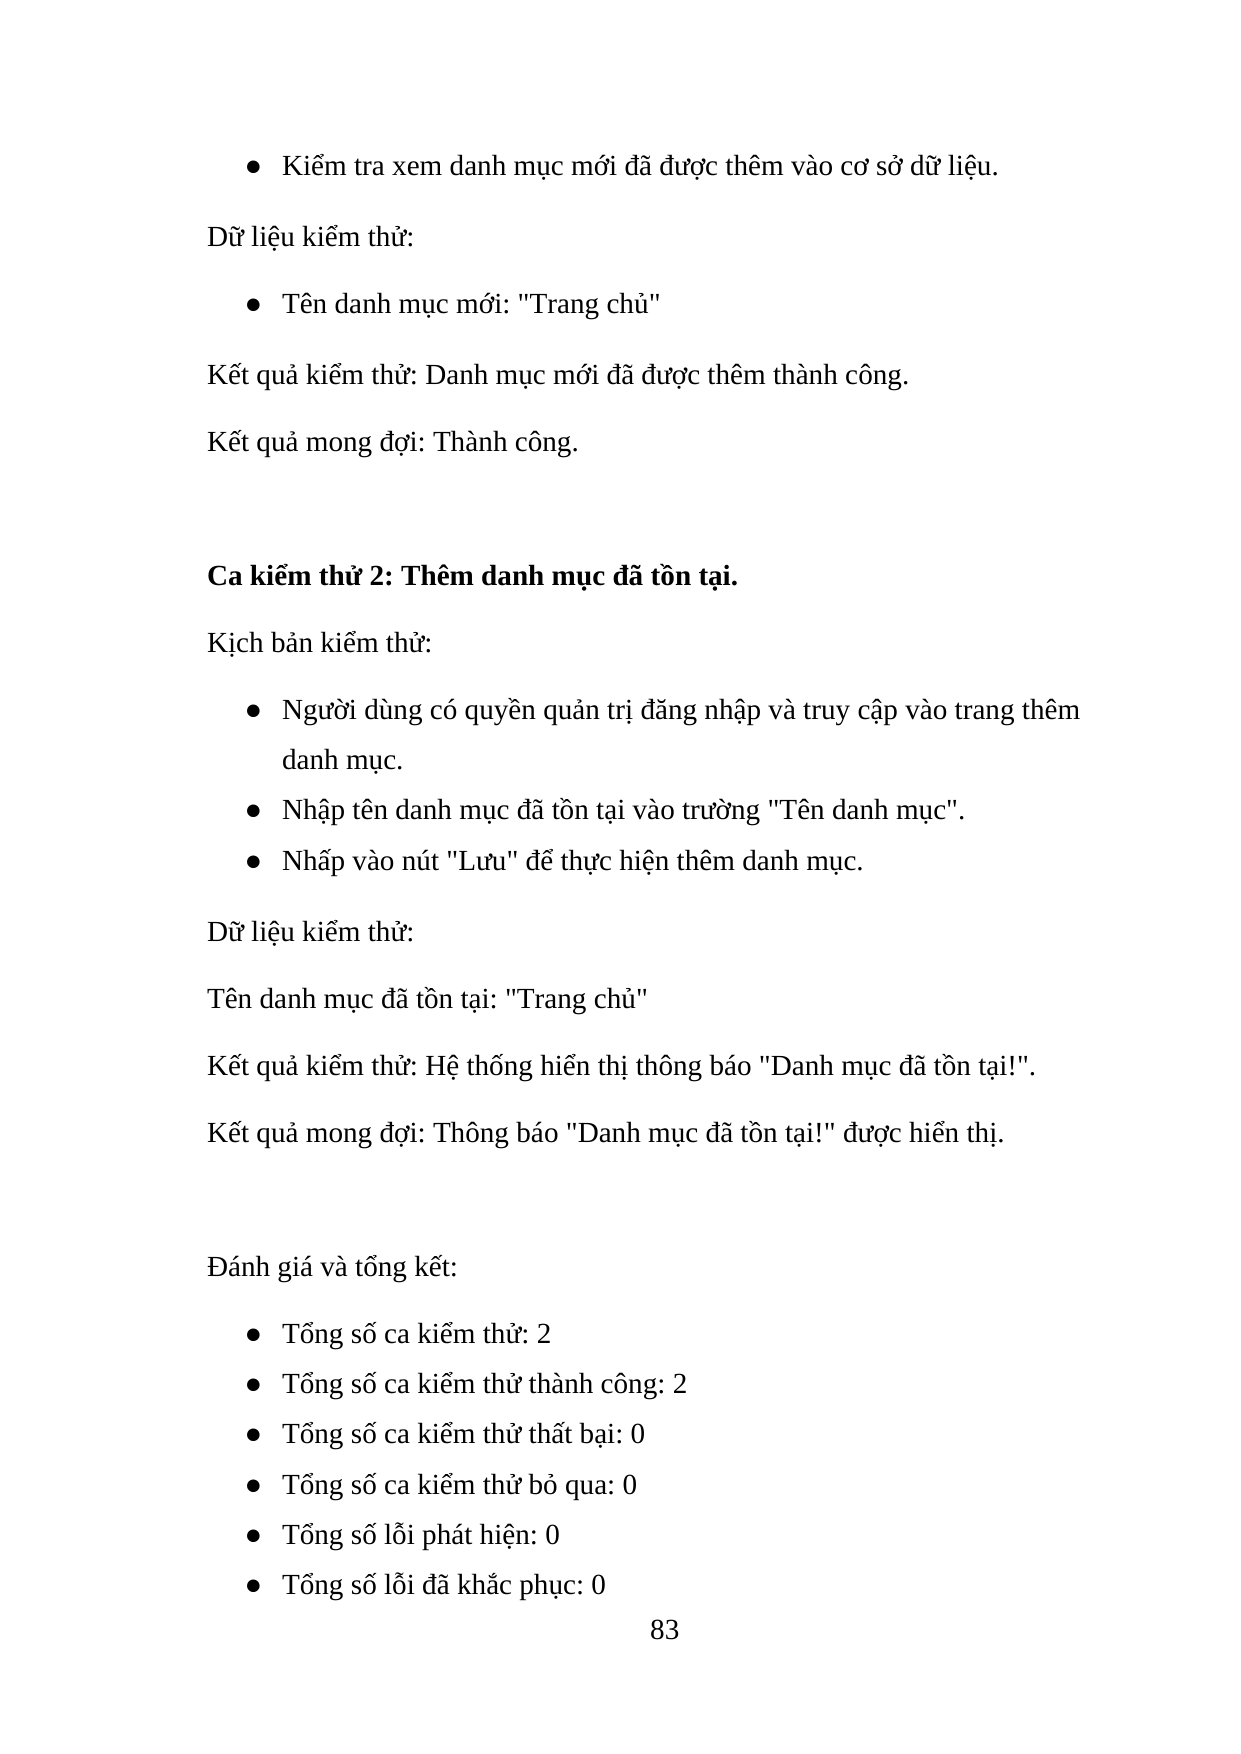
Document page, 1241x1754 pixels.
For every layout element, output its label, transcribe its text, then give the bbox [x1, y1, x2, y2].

text Tên danh mục đã tồn tại: "Trang chủ" [207, 981, 1122, 1014]
list Tổng số lỗi phát hiện: 0 [244, 1517, 1122, 1551]
list Tên danh mục mới: "Trang chủ" [244, 286, 1122, 319]
text Kết quả mong đợi: Thành công. [207, 424, 1122, 457]
list Nhập tên danh mục đã tồn tại vào trường "Tên danh mục". [244, 792, 1122, 826]
text Đánh giá và tổng kết: [207, 1249, 1122, 1282]
list Tổng số ca kiểm thử thất bại: 0 [244, 1416, 1122, 1450]
list Kiểm tra xem danh mục mới đã được thêm vào cơ sở dữ liệu. [244, 148, 1122, 181]
list Nhấp vào nút "Lưu" để thực hiện thêm danh mục. [244, 843, 1122, 876]
text Kết quả kiểm thử: Danh mục mới đã được thêm thành công. [207, 357, 1122, 391]
list Người dùng có quyền quản trị đăng nhập và truy cập vào trang thêm danh mục. [244, 692, 1122, 776]
text Kết quả kiểm thử: Hệ thống hiển thị thông báo "Danh mục đã tồn tại!". [207, 1048, 1122, 1081]
list Tổng số ca kiểm thử thành công: 2 [244, 1366, 1122, 1400]
list Tổng số ca kiểm thử bỏ qua: 0 [244, 1467, 1122, 1500]
text Dữ liệu kiểm thử: [207, 914, 1122, 947]
text Ca kiểm thử 2: Thêm danh mục đã tồn tại. [207, 558, 1122, 591]
list Tổng số ca kiểm thử: 2 [244, 1316, 1122, 1349]
list Tổng số lỗi đã khắc phục: 0 [244, 1567, 1122, 1601]
text Kịch bản kiểm thử: [207, 625, 1122, 658]
text Kết quả mong đợi: Thông báo "Danh mục đã tồn tại!" được hiển thị. [207, 1115, 1122, 1148]
text Dữ liệu kiểm thử: [207, 219, 1122, 252]
